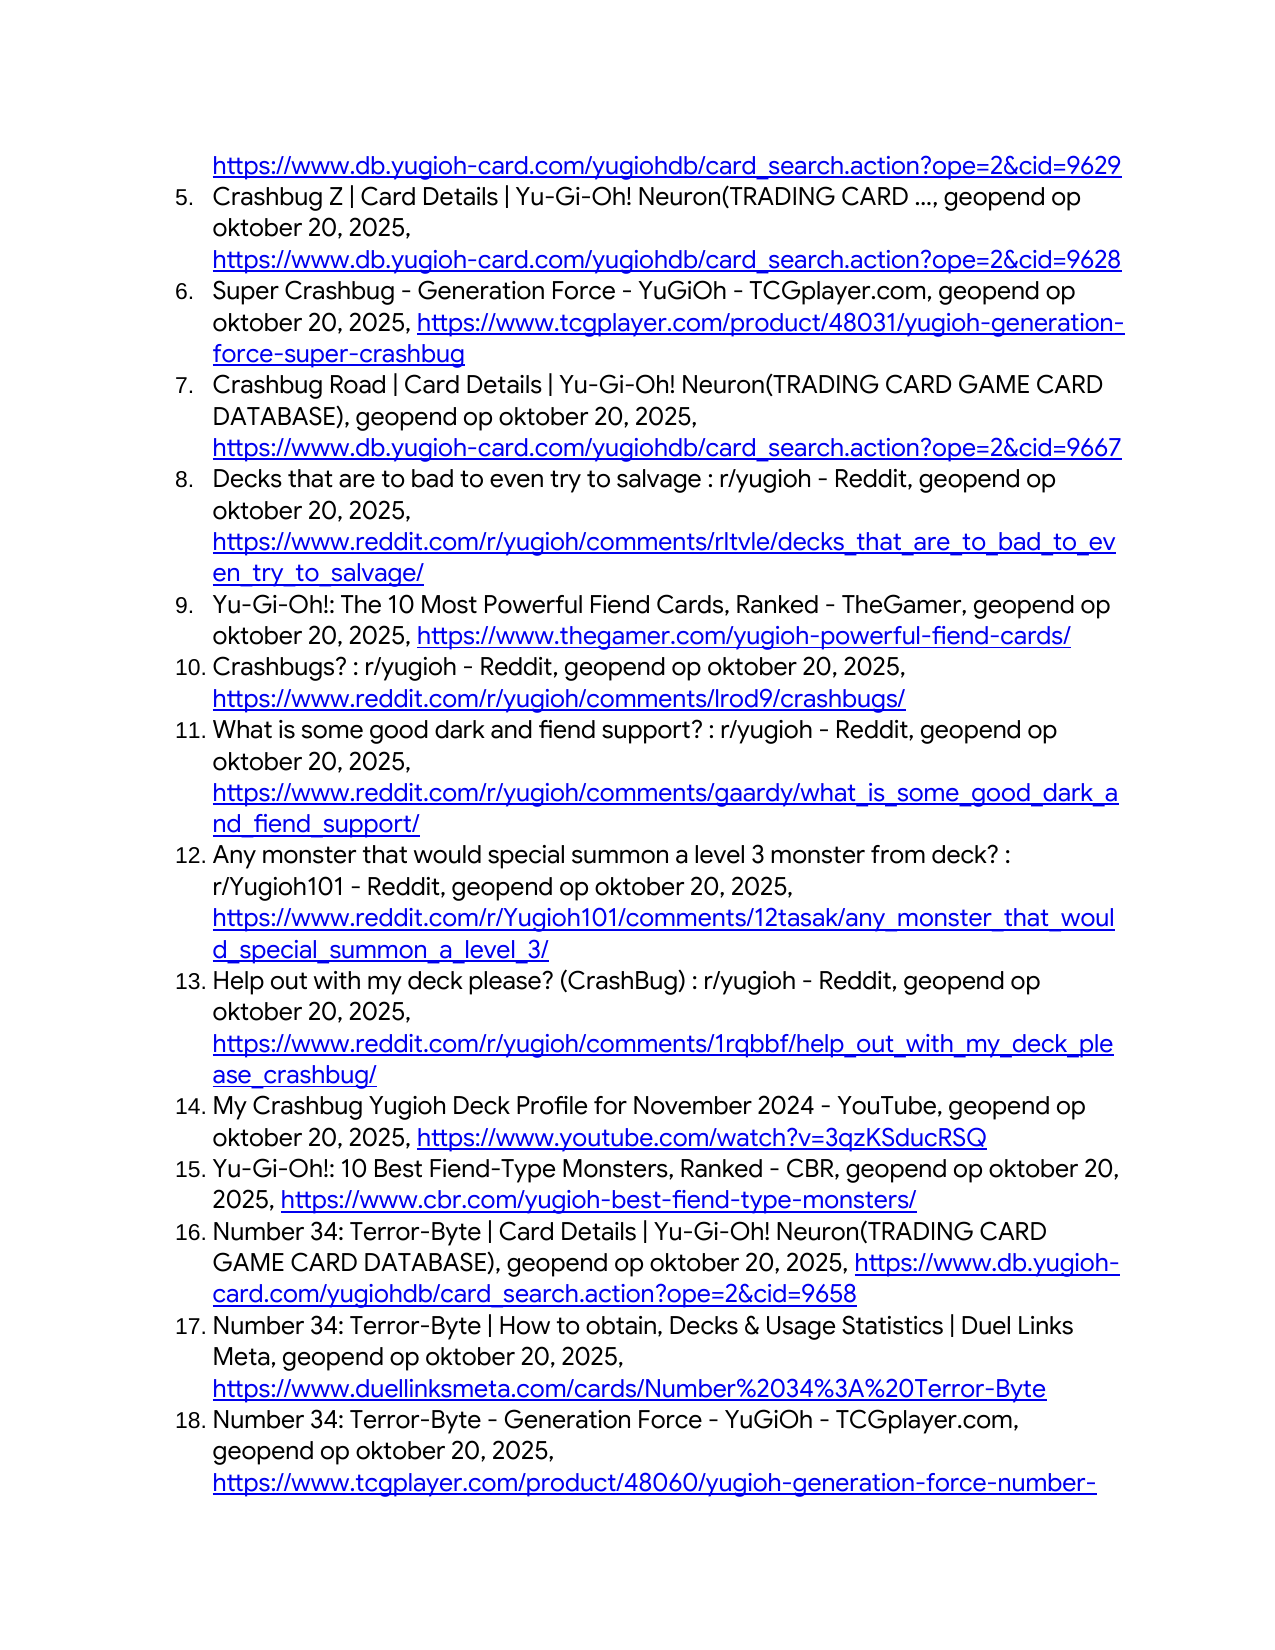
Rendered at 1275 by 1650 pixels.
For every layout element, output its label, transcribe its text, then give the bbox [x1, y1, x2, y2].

list My Crashbug Yugioh Deck Profile for November 2024 - YouTube, geopend op oktober 20, 2025, https://www.youtube.com/watch?v=3qzKSducRSQ [175, 1091, 1125, 1153]
list Decks that are to bad to even try to salvage : r/yugioh - Reddit, geopend op oktober 20, 2025, https://www.reddit.com/r/yugioh/comments/rltvle/decks_that_are_to_bad_to_even_try_to_salvage/ [175, 463, 1125, 589]
list Crashbug Road | Card Details | Yu-Gi-Oh! Neuron(TRADING CARD GAME CARD DATABASE), geopend op oktober 20, 2025, https://www.db.yugioh-card.com/yugiohdb/card_search.action?ope=2&cid=9667 [175, 369, 1125, 463]
list Crashbugs? : r/yugioh - Reddit, geopend op oktober 20, 2025, https://www.reddit.com/r/yugioh/comments/lrod9/crashbugs/ [175, 652, 1125, 714]
list Yu-Gi-Oh!: The 10 Most Powerful Fiend Cards, Ranked - TheGamer, geopend op oktober 20, 2025, https://www.thegamer.com/yugioh-powerful-fiend-cards/ [175, 589, 1125, 652]
list Any monster that would special summon a level 3 monster from deck? : r/Yugioh101 - Reddit, geopend op oktober 20, 2025, https://www.reddit.com/r/Yugioh101/comments/12tasak/any_monster_that_would_special_summon_a_level_3/ [175, 840, 1125, 965]
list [175, 150, 1125, 181]
list Number 34: Terror-Byte | Card Details | Yu-Gi-Oh! Neuron(TRADING CARD GAME CARD DATABASE), geopend op oktober 20, 2025, https://www.db.yugioh-card.com/yugiohdb/card_search.action?ope=2&cid=9658 [175, 1216, 1125, 1310]
list Yu-Gi-Oh!: 10 Best Fiend-Type Monsters, Ranked - CBR, geopend op oktober 20, 2025, https://www.cbr.com/yugioh-best-fiend-type-monsters/ [175, 1153, 1125, 1216]
list What is some good dark and fiend support? : r/yugioh - Reddit, geopend op oktober 20, 2025, https://www.reddit.com/r/yugioh/comments/gaardy/what_is_some_good_dark_and_fiend_support/ [175, 714, 1125, 840]
list Help out with my deck please? (CrashBug) : r/yugioh - Reddit, geopend op oktober 20, 2025, https://www.reddit.com/r/yugioh/comments/1rqbbf/help_out_with_my_deck_please_crashbug/ [175, 965, 1125, 1091]
list Crashbug Z | Card Details | Yu-Gi-Oh! Neuron(TRADING CARD ..., geopend op oktober 20, 2025, https://www.db.yugioh-card.com/yugiohdb/card_search.action?ope=2&cid=9628 [175, 181, 1125, 275]
list Number 34: Terror-Byte | How to obtain, Decks & Usage Statistics | Duel Links Meta, geopend op oktober 20, 2025, https://www.duellinksmeta.com/cards/Number%2034%3A%20Terror-Byte [175, 1310, 1125, 1404]
list Super Crashbug - Generation Force - YuGiOh - TCGplayer.com, geopend op oktober 20, 2025, https://www.tcgplayer.com/product/48031/yugioh-generation-force-super-crashbug [175, 275, 1125, 369]
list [175, 1404, 1125, 1498]
